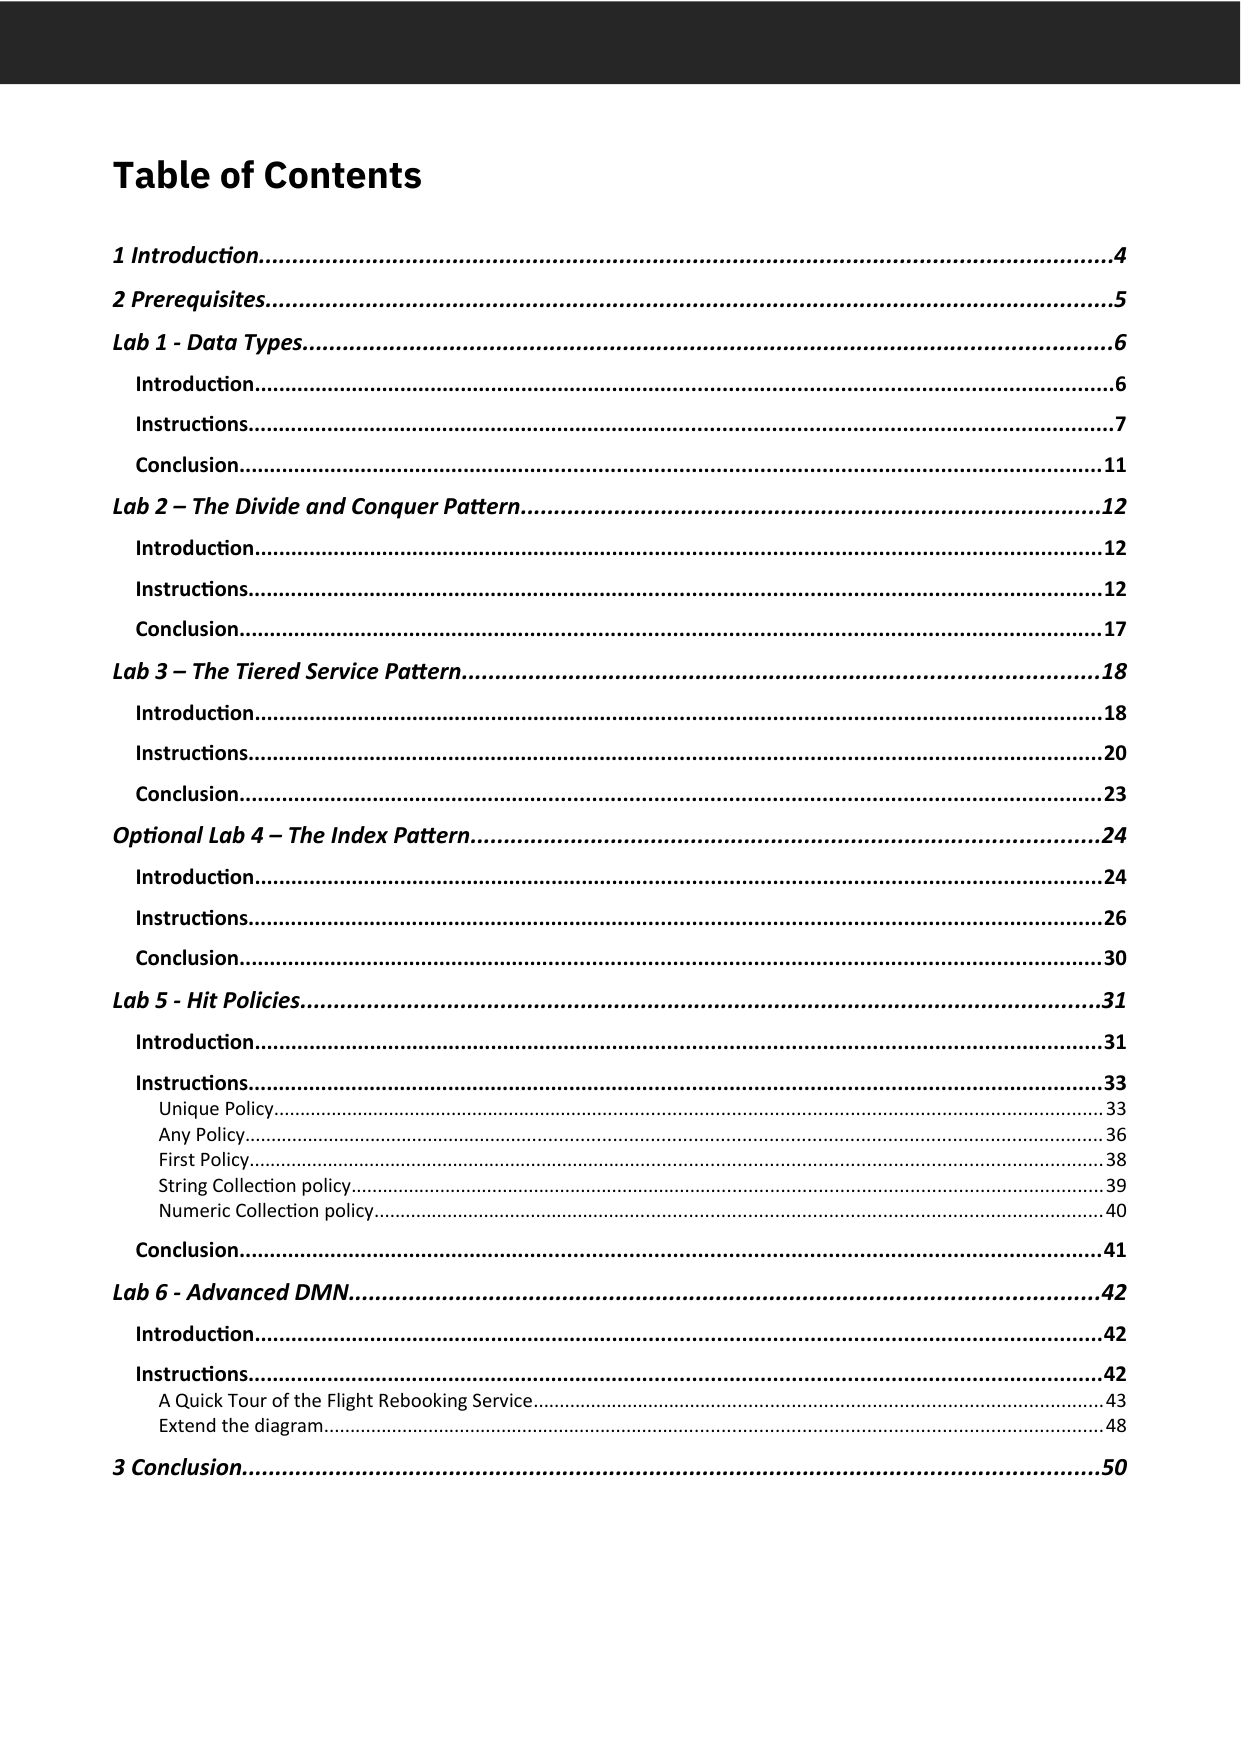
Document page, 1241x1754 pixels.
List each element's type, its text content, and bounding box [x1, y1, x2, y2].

text Lab 1 - Data Types 6 [112, 326, 1128, 356]
text Instructions 33 [135, 1068, 1128, 1096]
text Conclusion 30 [135, 943, 1128, 972]
text Optional Lab 4 – The Index Pattern 24 [112, 819, 1128, 850]
text Conclusion 23 [135, 779, 1128, 807]
text Instructions 12 [135, 574, 1128, 602]
text Lab 2 – The Divide and Conquer Pattern 12 [112, 490, 1128, 521]
text Introduction 12 [135, 533, 1128, 561]
text String Collection policy 39 [158, 1172, 1128, 1197]
text 2 Prerequisites 5 [112, 283, 1128, 313]
text Introduction 31 [135, 1027, 1128, 1055]
text Introduction 24 [135, 862, 1128, 891]
text Conclusion 17 [135, 614, 1128, 642]
text A Quick Tour of the Flight Rebooking Service 43 [158, 1387, 1128, 1413]
text Any Policy 36 [158, 1121, 1128, 1146]
text Instructions 7 [135, 409, 1128, 437]
text Introduction 6 [135, 369, 1128, 397]
text Unique Policy 33 [158, 1096, 1128, 1121]
text Conclusion 11 [135, 450, 1128, 478]
text Conclusion 41 [135, 1235, 1128, 1263]
text Lab 5 - Hit Policies 31 [112, 984, 1128, 1014]
text 3 Conclusion 50 [112, 1451, 1128, 1481]
text Extend the diagram 48 [158, 1413, 1128, 1438]
text Introduction 42 [135, 1319, 1128, 1347]
text First Policy 38 [158, 1146, 1128, 1172]
text Table of Contents [112, 150, 1128, 199]
text Instructions 26 [135, 903, 1128, 931]
text Instructions 42 [135, 1359, 1128, 1387]
text Numeric Collection policy 40 [158, 1197, 1128, 1223]
text Lab 6 - Advanced DMN 42 [112, 1276, 1128, 1306]
text Lab 3 – The Tiered Service Pattern 18 [112, 655, 1128, 685]
text 1 Introduction 4 [112, 240, 1128, 270]
text Instructions 20 [135, 738, 1128, 766]
text Introduction 18 [135, 698, 1128, 726]
